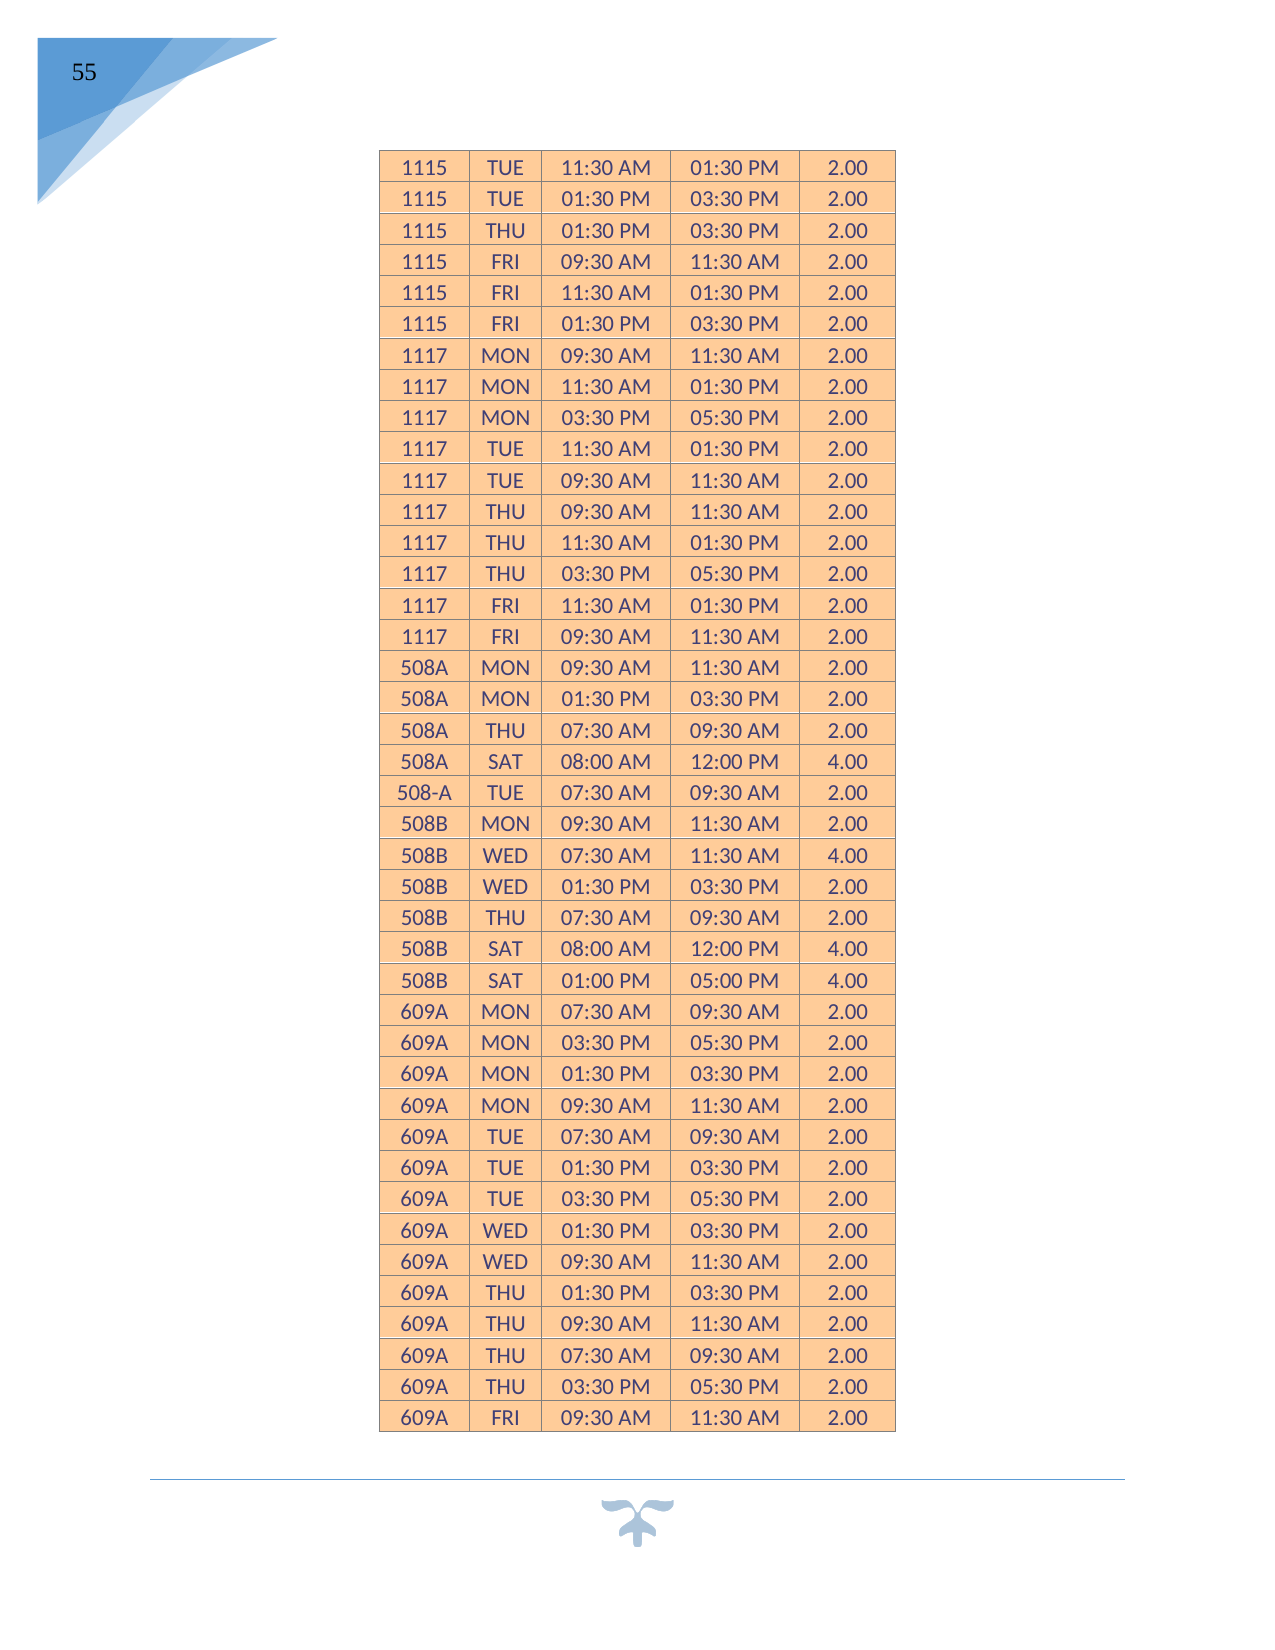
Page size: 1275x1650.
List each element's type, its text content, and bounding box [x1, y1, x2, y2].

table_cell 07:30 AM [542, 901, 670, 931]
table_cell SAT [470, 932, 541, 962]
table_cell 4.00 [800, 932, 895, 962]
table_cell 09:30 AM [542, 245, 670, 275]
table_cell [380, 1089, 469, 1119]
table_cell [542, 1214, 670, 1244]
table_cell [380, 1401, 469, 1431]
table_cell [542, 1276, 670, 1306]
table_cell 1117 [380, 589, 469, 619]
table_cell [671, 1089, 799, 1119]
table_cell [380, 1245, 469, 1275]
table_cell 03:30 PM [542, 401, 670, 431]
table_cell 1115 [380, 182, 469, 212]
table_cell 11:30 AM [671, 339, 799, 369]
table_cell TUE [470, 432, 541, 462]
table_cell THU [470, 714, 541, 744]
table_cell 4.00 [800, 745, 895, 775]
table_cell SAT [470, 964, 541, 994]
table_cell 01:30 PM [671, 589, 799, 619]
table_cell 508B [380, 807, 469, 837]
table_cell 2.00 [800, 901, 895, 931]
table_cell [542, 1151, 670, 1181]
table_cell TUE [470, 182, 541, 212]
table_cell 09:30 AM [671, 714, 799, 744]
table_cell 2.00 [800, 464, 895, 494]
table_cell 03:30 PM [542, 557, 670, 587]
table_cell 09:30 AM [542, 339, 670, 369]
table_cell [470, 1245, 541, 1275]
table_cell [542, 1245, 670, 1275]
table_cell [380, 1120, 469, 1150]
table_cell 1117 [380, 620, 469, 650]
table_cell 09:30 AM [671, 995, 799, 1025]
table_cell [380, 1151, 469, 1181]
table_cell 09:30 AM [542, 495, 670, 525]
table_cell 11:30 AM [542, 526, 670, 556]
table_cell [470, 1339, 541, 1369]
table_cell 609A [380, 995, 469, 1025]
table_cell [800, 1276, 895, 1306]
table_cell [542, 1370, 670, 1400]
table_cell 508B [380, 870, 469, 900]
table_cell THU [470, 901, 541, 931]
table_cell 09:30 AM [542, 620, 670, 650]
table_cell 01:30 PM [671, 370, 799, 400]
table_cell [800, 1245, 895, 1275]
table_cell 2.00 [800, 276, 895, 306]
table_cell 01:30 PM [671, 432, 799, 462]
table_cell 11:30 AM [542, 432, 670, 462]
table_cell 508A [380, 714, 469, 744]
table_cell 12:00 PM [671, 932, 799, 962]
table_cell 09:30 AM [542, 651, 670, 681]
table_cell 2.00 [800, 1026, 895, 1056]
table_cell 2.00 [800, 401, 895, 431]
table_cell 08:00 AM [542, 745, 670, 775]
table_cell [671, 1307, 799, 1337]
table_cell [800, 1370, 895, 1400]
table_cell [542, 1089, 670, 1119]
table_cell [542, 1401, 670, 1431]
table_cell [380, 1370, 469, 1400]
table_cell 01:30 PM [542, 182, 670, 212]
table_cell 609A [380, 1057, 469, 1087]
table_cell 11:30 AM [671, 807, 799, 837]
picture [37, 37, 279, 206]
table_cell 2.00 [800, 245, 895, 275]
table_cell SAT [470, 745, 541, 775]
table_cell 11:30 AM [671, 245, 799, 275]
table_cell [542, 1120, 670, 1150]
table_cell 508A [380, 745, 469, 775]
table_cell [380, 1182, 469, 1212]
table_cell 01:30 PM [542, 214, 670, 244]
table_cell 09:30 AM [671, 901, 799, 931]
table_cell 508A [380, 682, 469, 712]
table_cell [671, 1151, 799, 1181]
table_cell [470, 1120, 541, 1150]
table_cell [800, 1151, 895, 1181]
table_cell 4.00 [800, 964, 895, 994]
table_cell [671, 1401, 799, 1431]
table_cell 2.00 [800, 370, 895, 400]
table_cell 1117 [380, 557, 469, 587]
table_cell 508B [380, 932, 469, 962]
table_cell 07:30 AM [542, 995, 670, 1025]
table_cell THU [470, 495, 541, 525]
table_cell 508B [380, 964, 469, 994]
table_cell 05:30 PM [671, 1026, 799, 1056]
table_cell 2.00 [800, 682, 895, 712]
table_cell FRI [470, 245, 541, 275]
table_cell MON [470, 370, 541, 400]
table_cell 2.00 [800, 995, 895, 1025]
table_cell 03:30 PM [671, 870, 799, 900]
table_cell 609A [380, 1026, 469, 1056]
table_cell 07:30 AM [542, 714, 670, 744]
table_cell FRI [470, 589, 541, 619]
table_cell 12:00 PM [671, 745, 799, 775]
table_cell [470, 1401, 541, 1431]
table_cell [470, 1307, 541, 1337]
table_cell 2.00 [800, 151, 895, 181]
table_cell MON [470, 651, 541, 681]
table_cell 2.00 [800, 714, 895, 744]
table_cell 03:30 PM [671, 214, 799, 244]
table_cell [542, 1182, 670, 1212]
table_cell 01:30 PM [542, 682, 670, 712]
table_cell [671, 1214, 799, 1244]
table_cell 07:30 AM [542, 776, 670, 806]
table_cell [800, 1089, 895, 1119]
table_cell MON [470, 1026, 541, 1056]
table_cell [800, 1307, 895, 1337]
table_cell TUE [470, 776, 541, 806]
table_cell 01:30 PM [671, 526, 799, 556]
table_cell 01:30 PM [542, 1057, 670, 1087]
table_cell 1117 [380, 432, 469, 462]
table_cell 508B [380, 839, 469, 869]
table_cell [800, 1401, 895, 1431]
table_cell 2.00 [800, 620, 895, 650]
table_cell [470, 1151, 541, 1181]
table_cell 508B [380, 901, 469, 931]
table_cell 2.00 [800, 526, 895, 556]
table_cell 09:30 AM [542, 807, 670, 837]
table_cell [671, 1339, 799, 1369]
table_cell 508-A [380, 776, 469, 806]
table_cell 11:30 AM [671, 495, 799, 525]
table_cell 11:30 AM [671, 464, 799, 494]
table_cell TUE [470, 151, 541, 181]
table_cell 01:30 PM [542, 870, 670, 900]
table_cell 11:30 AM [671, 620, 799, 650]
table_cell 2.00 [800, 776, 895, 806]
table_cell FRI [470, 620, 541, 650]
table_cell 01:30 PM [671, 276, 799, 306]
table_cell 1115 [380, 245, 469, 275]
table_cell 508A [380, 651, 469, 681]
table_cell 1115 [380, 214, 469, 244]
table_cell 2.00 [800, 339, 895, 369]
table_cell TUE [470, 464, 541, 494]
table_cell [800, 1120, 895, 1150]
table_cell 03:30 PM [542, 1026, 670, 1056]
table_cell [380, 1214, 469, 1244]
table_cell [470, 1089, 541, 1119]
table_cell MON [470, 1057, 541, 1087]
table_cell 2.00 [800, 432, 895, 462]
table_cell 2.00 [800, 870, 895, 900]
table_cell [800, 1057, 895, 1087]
table_cell 11:30 AM [542, 589, 670, 619]
table_cell WED [470, 870, 541, 900]
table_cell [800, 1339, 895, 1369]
table_cell FRI [470, 276, 541, 306]
table_cell 11:30 AM [542, 276, 670, 306]
table_cell 05:00 PM [671, 964, 799, 994]
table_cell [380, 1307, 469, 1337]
table_cell 11:30 AM [671, 839, 799, 869]
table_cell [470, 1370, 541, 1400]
table_cell 09:30 AM [542, 464, 670, 494]
table_cell 2.00 [800, 651, 895, 681]
table_cell 2.00 [800, 182, 895, 212]
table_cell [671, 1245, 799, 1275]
table_cell MON [470, 995, 541, 1025]
table_cell 05:30 PM [671, 557, 799, 587]
table_cell 2.00 [800, 495, 895, 525]
table_cell 05:30 PM [671, 401, 799, 431]
table_cell MON [470, 807, 541, 837]
table_cell 1117 [380, 526, 469, 556]
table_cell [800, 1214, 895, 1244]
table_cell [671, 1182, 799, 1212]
table_cell 1115 [380, 151, 469, 181]
table_cell 1117 [380, 495, 469, 525]
table_cell 1115 [380, 276, 469, 306]
table_cell 01:30 PM [671, 151, 799, 181]
table_cell 1117 [380, 464, 469, 494]
table_cell 07:30 AM [542, 839, 670, 869]
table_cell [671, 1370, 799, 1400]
table_cell 1115 [380, 307, 469, 337]
table_cell FRI [470, 307, 541, 337]
table_cell 03:30 PM [671, 682, 799, 712]
table_cell 2.00 [800, 214, 895, 244]
table_cell 4.00 [800, 839, 895, 869]
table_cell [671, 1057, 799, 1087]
table_cell 01:30 PM [542, 307, 670, 337]
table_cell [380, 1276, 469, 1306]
table_cell MON [470, 682, 541, 712]
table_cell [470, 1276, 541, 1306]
table_cell 2.00 [800, 307, 895, 337]
table_cell MON [470, 339, 541, 369]
table_cell 1117 [380, 370, 469, 400]
table_cell 03:30 PM [671, 182, 799, 212]
table_cell 09:30 AM [671, 776, 799, 806]
table_cell WED [470, 839, 541, 869]
table_cell MON [470, 401, 541, 431]
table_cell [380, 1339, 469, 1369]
table_cell 11:30 AM [542, 370, 670, 400]
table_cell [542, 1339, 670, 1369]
table_cell 2.00 [800, 589, 895, 619]
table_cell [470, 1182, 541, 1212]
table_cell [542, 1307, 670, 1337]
table_cell 03:30 PM [671, 307, 799, 337]
table_cell THU [470, 557, 541, 587]
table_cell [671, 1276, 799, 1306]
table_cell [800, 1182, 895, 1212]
table_cell THU [470, 214, 541, 244]
table_cell 08:00 AM [542, 932, 670, 962]
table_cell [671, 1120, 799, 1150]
table_cell 1117 [380, 401, 469, 431]
table_cell 11:30 AM [542, 151, 670, 181]
table_cell THU [470, 526, 541, 556]
table_cell 01:00 PM [542, 964, 670, 994]
table_cell 2.00 [800, 557, 895, 587]
table_cell 2.00 [800, 807, 895, 837]
table_cell 1117 [380, 339, 469, 369]
table_cell 11:30 AM [671, 651, 799, 681]
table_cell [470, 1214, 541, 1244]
